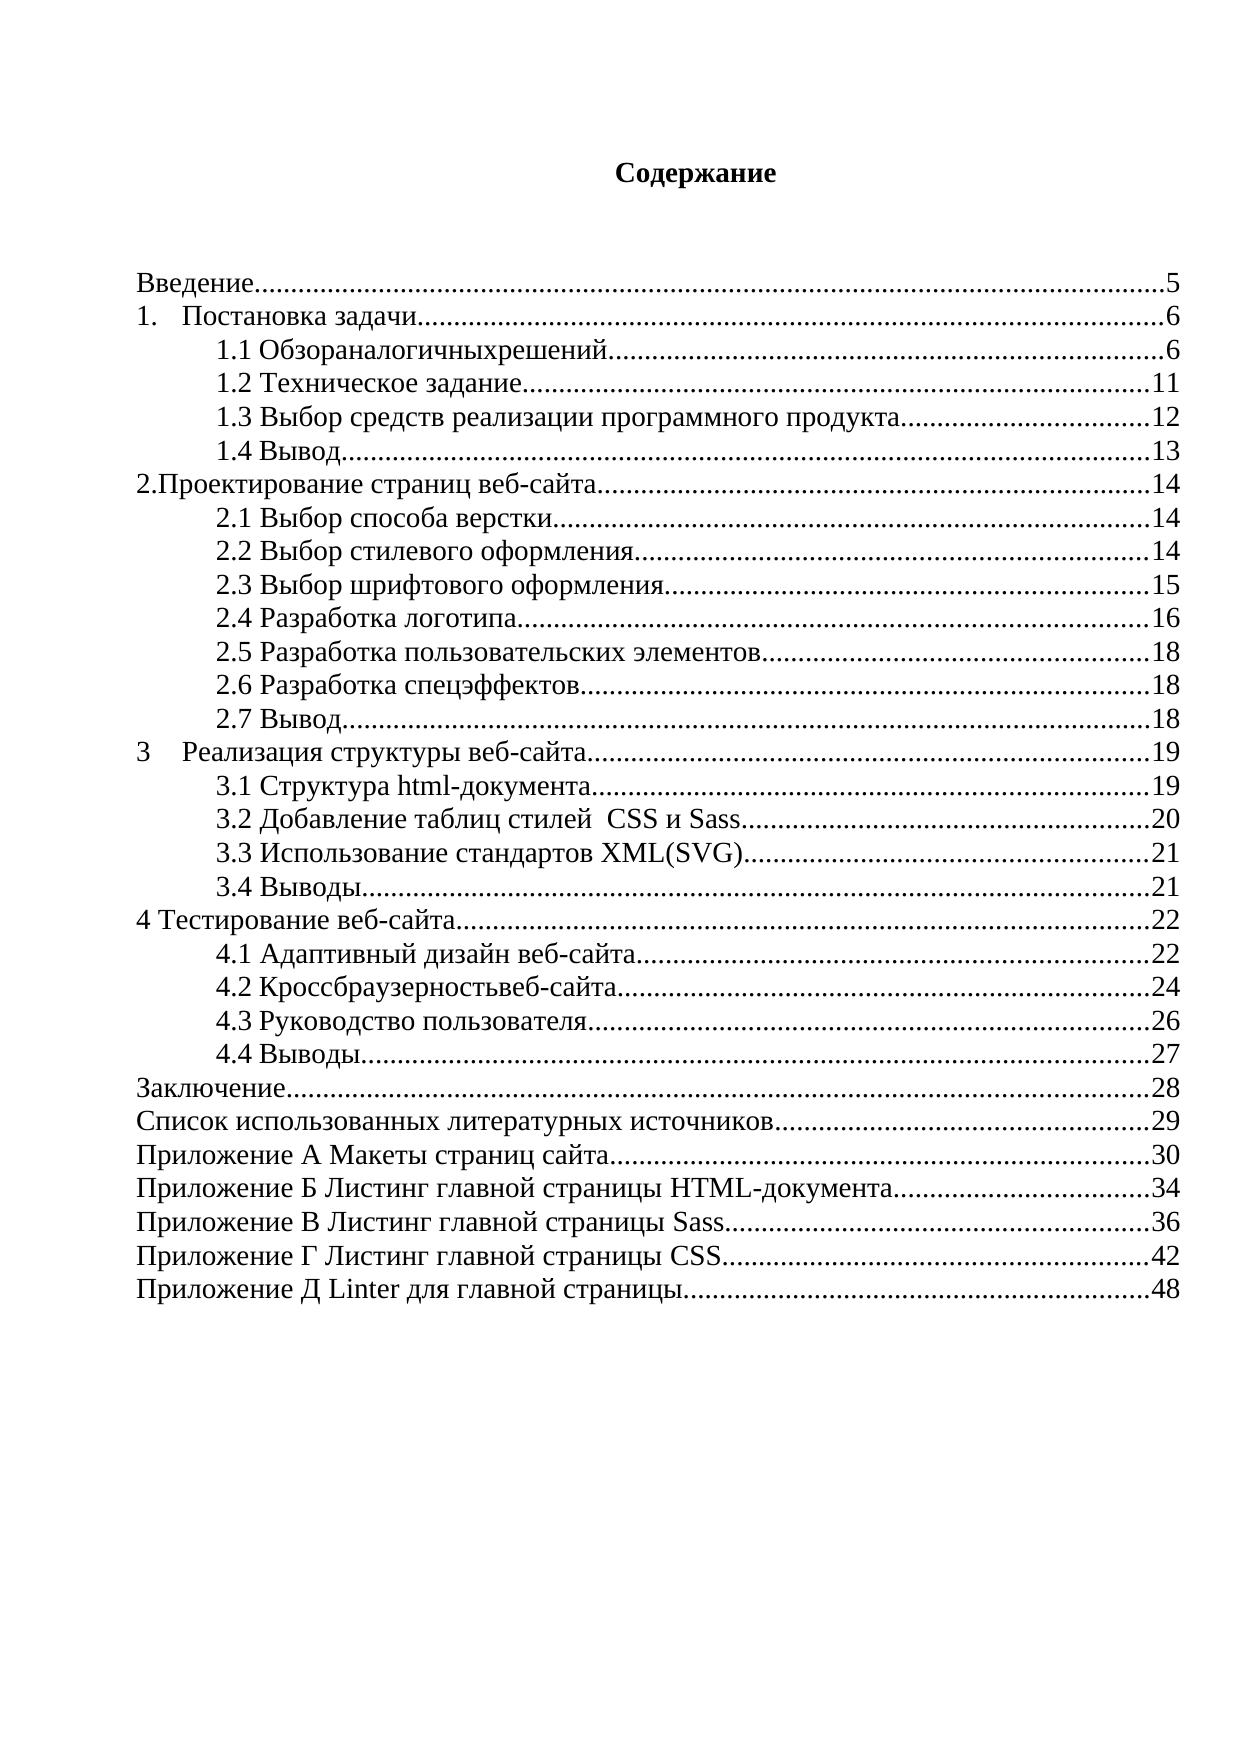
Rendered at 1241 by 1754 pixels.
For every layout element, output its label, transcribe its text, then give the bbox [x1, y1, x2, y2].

subtitle Содержание [136, 156, 1181, 189]
